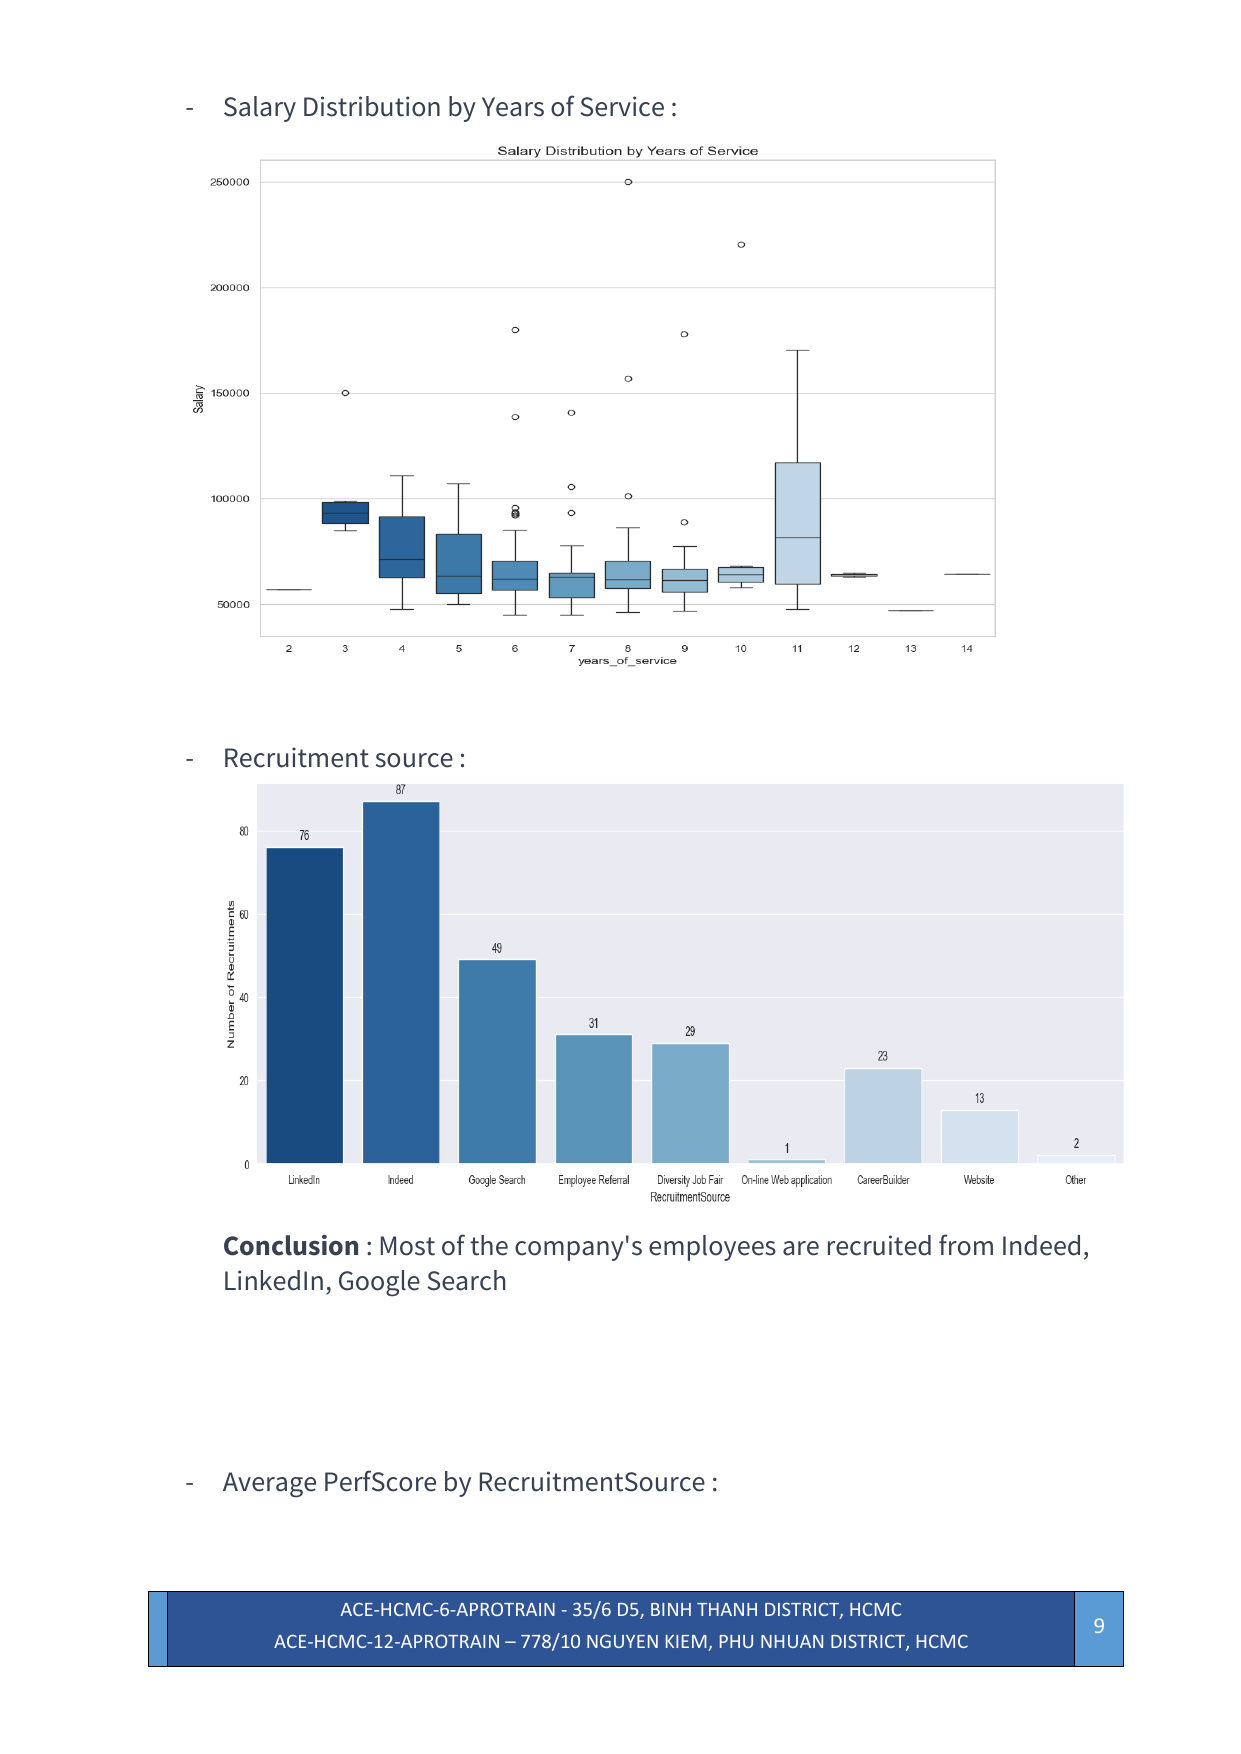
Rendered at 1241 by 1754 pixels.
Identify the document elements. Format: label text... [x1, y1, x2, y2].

list Recruitment source : [185, 740, 1092, 775]
list Average PerfScore by RecruitmentSource : [185, 1463, 1092, 1499]
text Conclusion : Most of the company's employees are recruited from Indeed, LinkedIn, Google Search [223, 1228, 1092, 1298]
picture [185, 140, 1002, 672]
list Salary Distribution by Years of Service : [185, 89, 1092, 124]
picture [222, 775, 1129, 1211]
